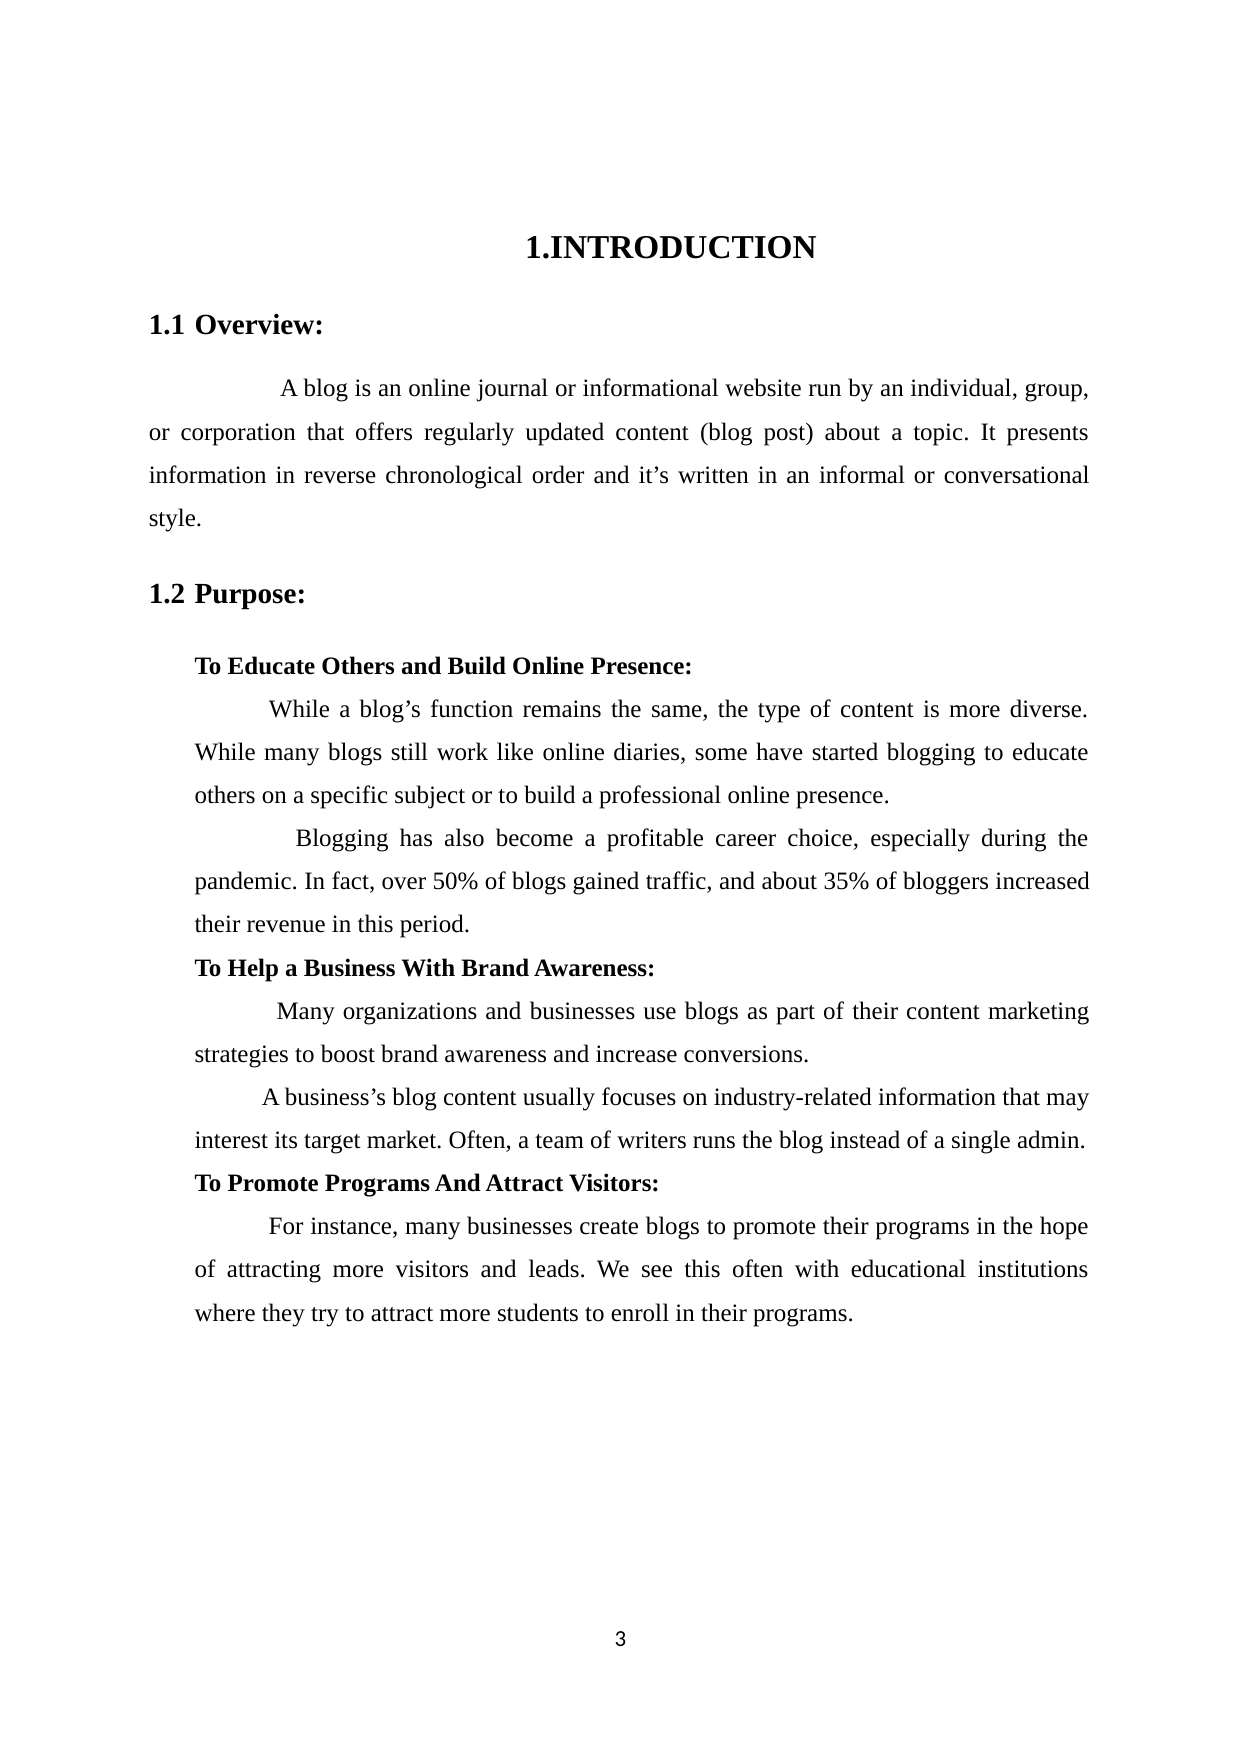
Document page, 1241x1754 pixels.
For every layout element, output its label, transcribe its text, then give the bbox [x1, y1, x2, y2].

list To Promote Programs And Attract Visitors: [194, 1168, 1090, 1197]
list Overview: [148, 307, 1090, 341]
list Blogging has also become a profitable career choice, especially during the pandemic. In fact, over 50% of blogs gained traffic, and about 35% of bloggers increased their revenue in this period. [194, 823, 1090, 938]
list To Help a Business With Brand Awareness: [194, 953, 1090, 981]
list While a blog’s function remains the same, the type of content is more diverse. While many blogs still work like online diaries, some have started blogging to educate others on a specific subject or to build a professional online presence. [194, 694, 1090, 809]
list Many organizations and businesses use blogs as part of their content marketing strategies to boost brand awareness and increase conversions. [194, 996, 1090, 1068]
list For instance, many businesses create blogs to promote their programs in the hope of attracting more visitors and leads. We see this often with educational institutions where they try to attract more students to enroll in their programs. [194, 1211, 1090, 1326]
text A blog is an online journal or informational website run by an individual, group, or corporation that offers regularly updated content (blog post) about a topic. It presents information in reverse chronological order and it’s written in an informal or conversational style. [148, 373, 1090, 532]
list A business’s blog content usually focuses on industry-related information that may interest its target market. Often, a team of writers runs the blog instead of a single admin. [194, 1082, 1090, 1154]
text 1.INTRODUCTION [150, 227, 964, 265]
list Purpose: [148, 576, 1090, 610]
list To Educate Others and Build Online Presence: [194, 651, 1090, 679]
